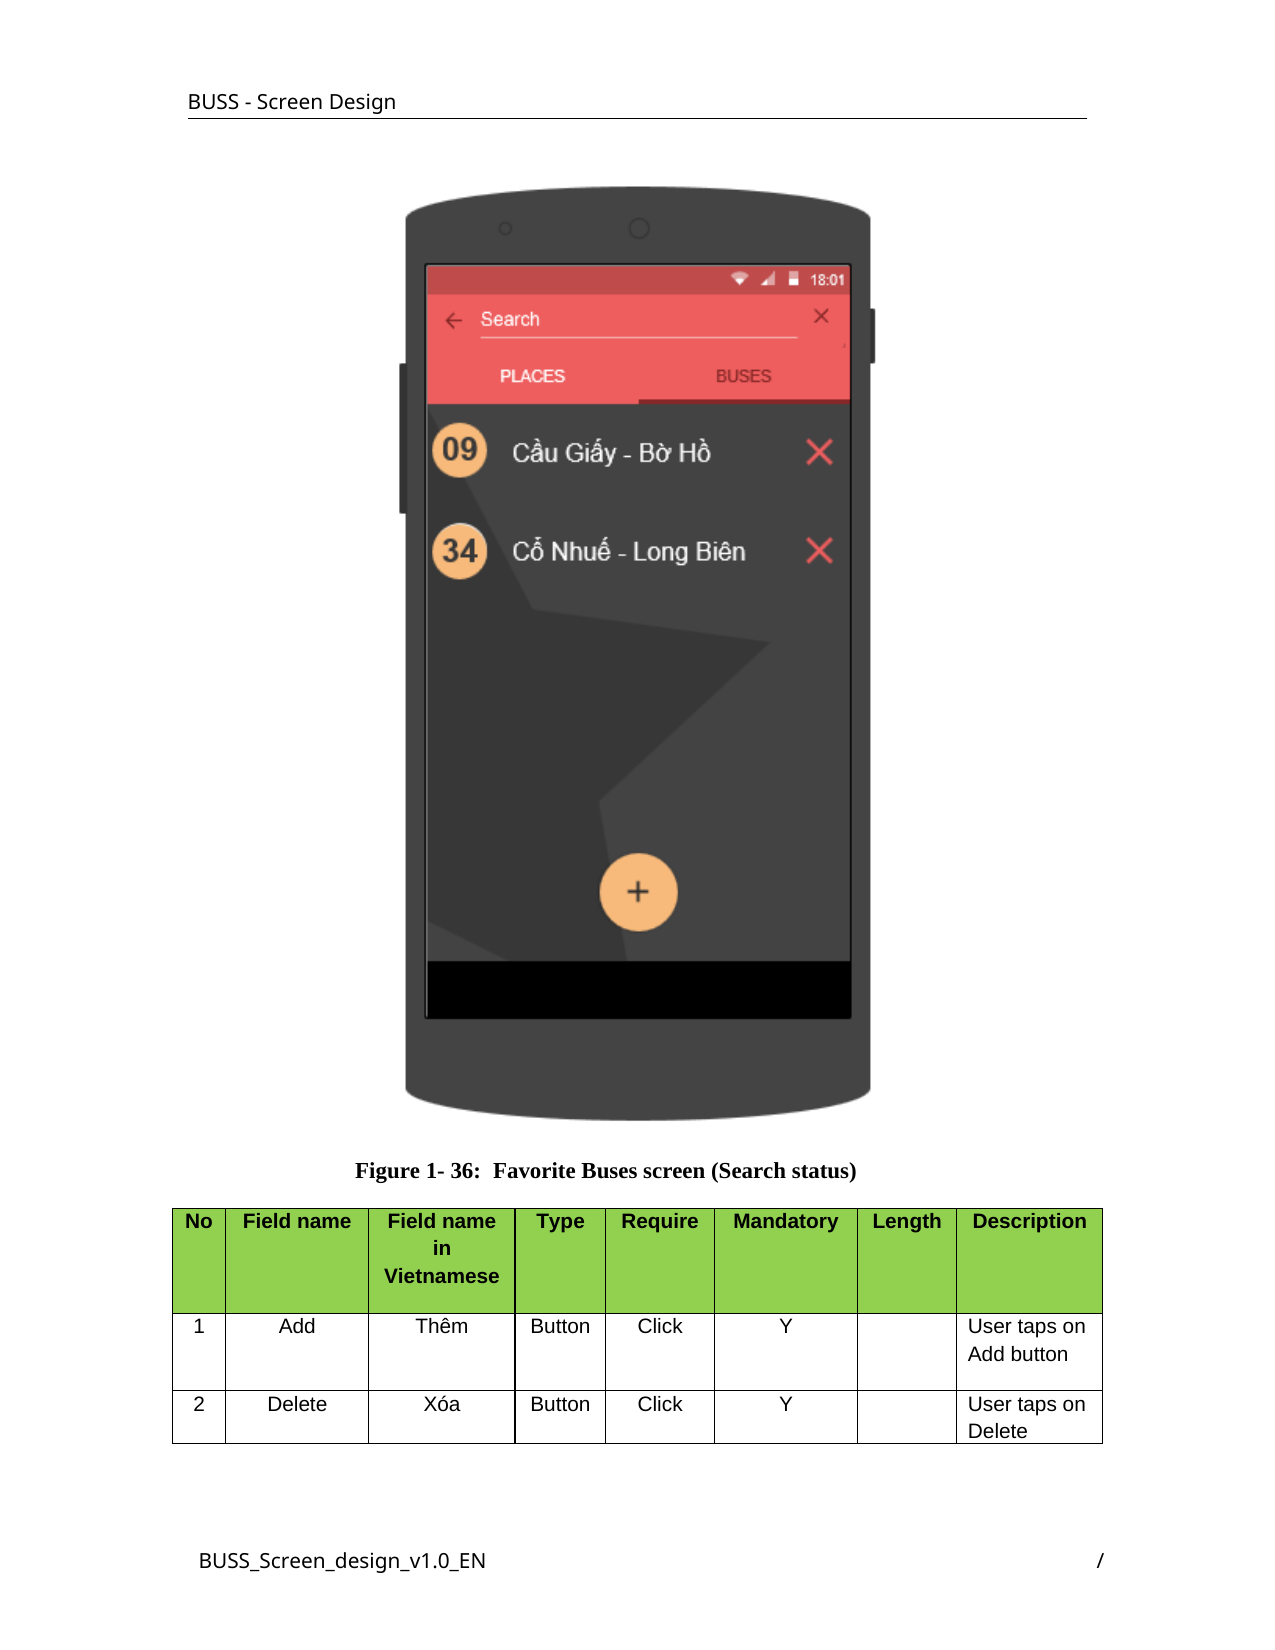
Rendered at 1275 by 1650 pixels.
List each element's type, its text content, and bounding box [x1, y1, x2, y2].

table_header Description [957, 1209, 1102, 1313]
table_header Field name in Vietnamese [369, 1209, 514, 1313]
table_cell Click [606, 1314, 714, 1390]
list Favorite Buses screen (Search status) [187, 1157, 1087, 1183]
table_cell Click [606, 1391, 714, 1443]
table_cell [858, 1391, 956, 1443]
table_cell User taps on Add button [957, 1314, 1102, 1390]
table_header Field name [226, 1209, 368, 1313]
table_cell Add [226, 1314, 368, 1390]
table_cell Delete [226, 1391, 368, 1443]
table_cell [858, 1314, 956, 1390]
table_header Mandatory [715, 1209, 857, 1313]
table_cell Button [516, 1314, 605, 1390]
table_cell Xóa [369, 1391, 514, 1443]
table_header No [173, 1209, 225, 1313]
table_cell 1 [173, 1314, 225, 1390]
table_header Type [516, 1209, 605, 1313]
table_cell Thêm [369, 1314, 514, 1390]
table_cell 2 [173, 1391, 225, 1443]
table_header Require [606, 1209, 714, 1313]
table_cell Y [715, 1314, 857, 1390]
table_cell Button [516, 1391, 605, 1443]
picture [384, 180, 891, 1132]
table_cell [957, 1391, 1102, 1443]
table_cell Y [715, 1391, 857, 1443]
table_header Length [858, 1209, 956, 1313]
